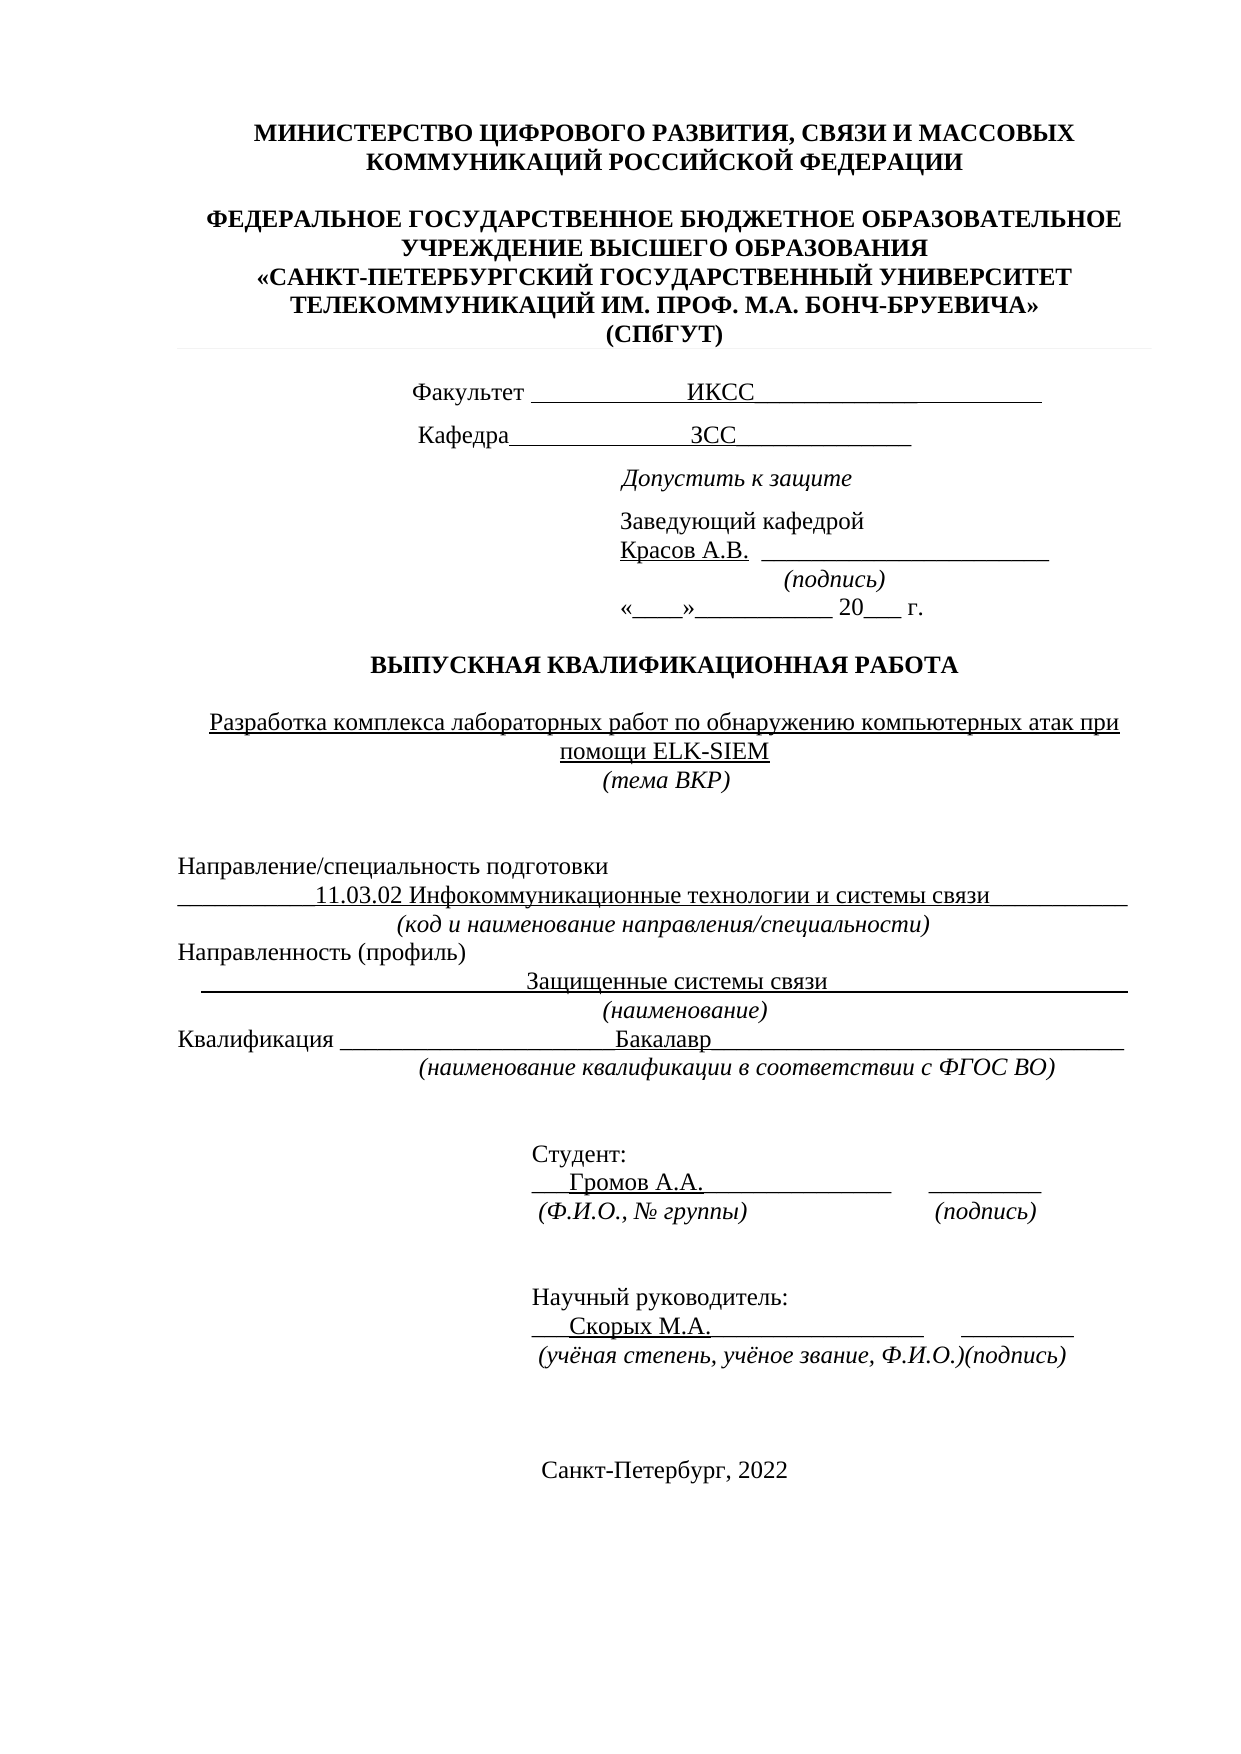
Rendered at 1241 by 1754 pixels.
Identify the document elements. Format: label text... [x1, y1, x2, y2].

text ВЫПУСКНАЯ КВАЛИФИКАЦИОННАЯ РАБОТА [177, 650, 1152, 679]
text Санкт-Петербург, 2022 [177, 1455, 1152, 1484]
text ___Скорых М.А._________________ _________ [532, 1311, 1152, 1340]
text Допустить к защите [325, 463, 1152, 492]
text Кафедра ЗСС______________ [177, 420, 1152, 449]
text (наименование квалификации в соответствии с ФГОС ВО) [251, 1052, 1152, 1081]
text Разработка комплекса лабораторных работ по обнаружению компьютерных атак при помощи ELK-SIEM [177, 707, 1152, 765]
text (подпись) «____»___________ 20___ г. [177, 564, 1152, 621]
text Квалификация ______________________Бакалавр_________________________________ [177, 1024, 1152, 1052]
text __________________________Защищенные системы связи________________________ [177, 966, 1152, 995]
text «САНКТ-ПЕТЕРБУРГСКИЙ ГОСУДАРСТВЕННЫЙ УНИВЕРСИТЕТ ТЕЛЕКОММУНИКАЦИЙ ИМ. ПРОФ. М.А. БОНЧ-БРУЕВИЧА» [177, 262, 1152, 319]
text Красов А.В. _______________________ [177, 535, 1152, 564]
text Факультет ИКСС_____________ [177, 377, 1152, 406]
text (учёная степень, учёное звание, Ф.И.О.)(подпись) [532, 1340, 1152, 1369]
text (код и наименование направления/специальности) [177, 909, 1152, 937]
text ФЕДЕРАЛЬНОЕ ГОСУДАРСТВЕННОЕ БЮДЖЕТНОЕ ОБРАЗОВАТЕЛЬНОЕ [177, 204, 1152, 233]
text МИНИСТЕРСТВО ЦИФРОВОГО РАЗВИТИЯ, СВЯЗИ И МАССОВЫХ КОММУНИКАЦИЙ РОССИЙСКОЙ ФЕДЕРАЦИИ [177, 118, 1152, 176]
text (Ф.И.О., № группы) (подпись) [532, 1196, 1152, 1225]
text Научный руководитель: [532, 1282, 1152, 1311]
text (тема ВКР) [177, 765, 1152, 794]
text (наименование) [177, 995, 1152, 1024]
text Направленность (профиль) [177, 937, 1152, 966]
text УЧРЕЖДЕНИЕ ВЫСШЕГО ОБРАЗОВАНИЯ [177, 233, 1152, 262]
text (СПбГУТ) [177, 319, 1152, 348]
text ___________11.03.02 Инфокоммуникационные технологии и системы связи___________ [177, 880, 1152, 909]
text Направление/специальность подготовки [177, 851, 1152, 880]
text Студент: [532, 1139, 1152, 1167]
text ___Громов А.А._______________ _________ [532, 1167, 1152, 1196]
text Заведующий кафедрой [177, 506, 1152, 535]
